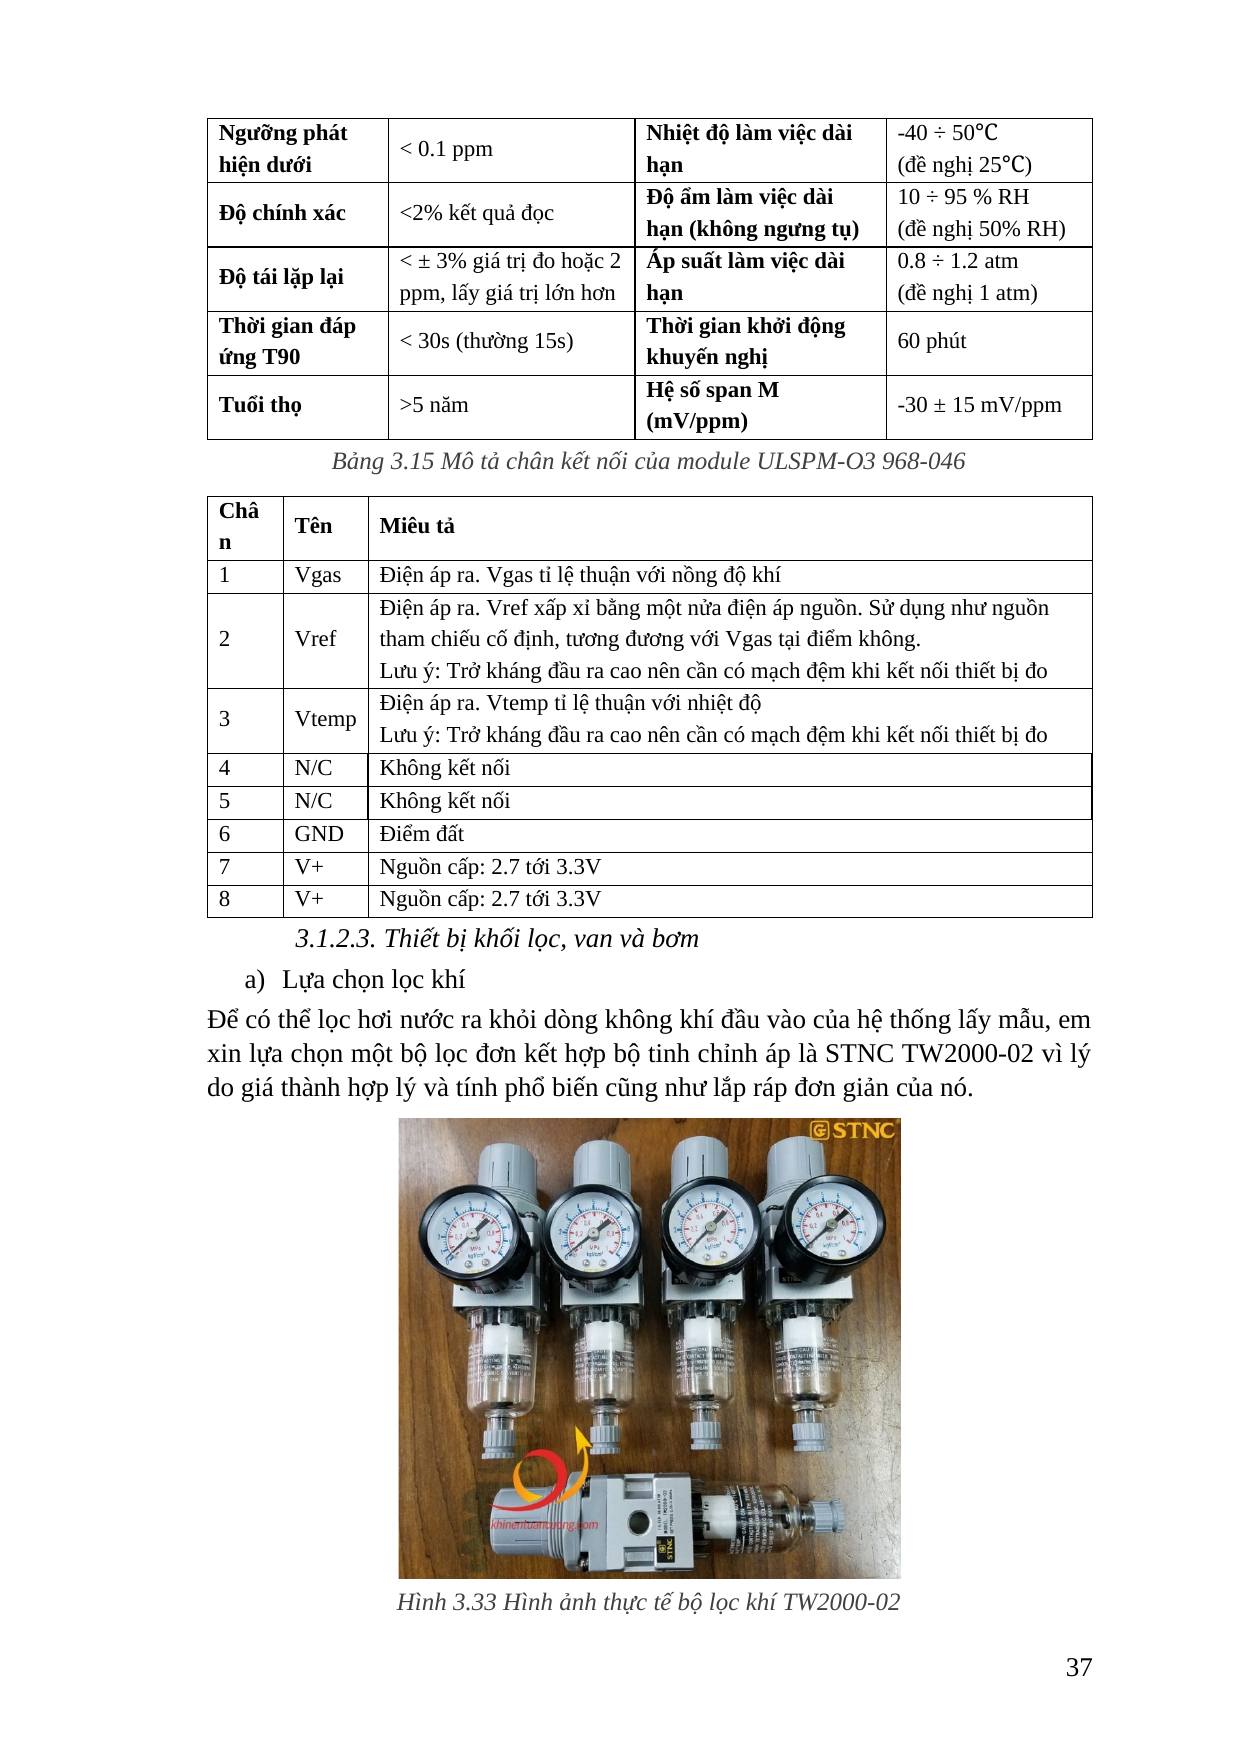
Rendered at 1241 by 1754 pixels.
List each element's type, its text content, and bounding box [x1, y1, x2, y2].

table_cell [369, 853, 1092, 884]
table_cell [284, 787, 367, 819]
table_cell 1 [208, 561, 283, 593]
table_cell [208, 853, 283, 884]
table_cell < 0.1 ppm [389, 119, 634, 182]
table_cell Thời gian đáp ứng T90 [208, 312, 388, 375]
table_cell Thời gian khởi động khuyến nghị [636, 312, 886, 375]
table_cell Ngưỡng phát hiện dưới [208, 119, 388, 182]
subtitle Thiết bị khối lọc, van và bơm [207, 922, 1092, 953]
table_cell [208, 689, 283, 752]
list Lựa chọn lọc khí [244, 963, 1092, 994]
table_cell Nhiệt độ làm việc dài hạn [636, 119, 886, 182]
table_cell Tuổi thọ [208, 376, 388, 439]
table_cell >5 năm [389, 376, 634, 439]
table_cell 60 phút [887, 312, 1092, 375]
table_cell Độ chính xác [208, 183, 388, 246]
table_cell Độ tái lặp lại [208, 248, 388, 311]
table_cell -40 ÷ 50℃ (đề nghị 25℃) [887, 119, 1092, 182]
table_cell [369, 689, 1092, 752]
table_cell 10 ÷ 95 % RH (đề nghị 50% RH) [887, 183, 1092, 246]
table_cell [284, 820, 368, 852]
table_cell -30 ± 15 mV/ppm [887, 376, 1092, 439]
table_cell < 30s (thường 15s) [389, 312, 634, 375]
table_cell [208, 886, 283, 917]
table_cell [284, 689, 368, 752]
table_header Chân [208, 497, 283, 560]
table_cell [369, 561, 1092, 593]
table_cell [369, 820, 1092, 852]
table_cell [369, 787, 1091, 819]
picture [398, 1118, 901, 1579]
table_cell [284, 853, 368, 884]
table_header Tên [284, 497, 368, 560]
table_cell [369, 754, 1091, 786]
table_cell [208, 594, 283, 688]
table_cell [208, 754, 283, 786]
table_header Miêu tả [369, 497, 1092, 560]
table_cell Áp suất làm việc dài hạn [636, 248, 886, 311]
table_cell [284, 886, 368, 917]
text Để có thể lọc hơi nước ra khỏi dòng không khí đầu vào của hệ thống lấy mẫu, em xin lựa chọn một bộ lọc đơn kết hợp bộ tinh chỉnh áp là STNC TW2000-02 vì lý do giá thành hợp lý và tính phổ biến cũng như lắp ráp đơn giản của nó. [207, 1003, 1092, 1103]
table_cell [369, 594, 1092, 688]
table_cell Hệ số span M (mV/ppm) [636, 376, 886, 439]
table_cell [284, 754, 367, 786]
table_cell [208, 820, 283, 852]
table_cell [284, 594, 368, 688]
table_cell < ± 3% giá trị đo hoặc 2 ppm, lấy giá trị lớn hơn [389, 248, 634, 311]
table_cell <2% kết quả đọc [389, 183, 634, 246]
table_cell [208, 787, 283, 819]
table_cell Độ ẩm làm việc dài hạn (không ngưng tụ) [636, 183, 886, 246]
table_cell 0.8 ÷ 1.2 atm (đề nghị 1 atm) [887, 248, 1092, 311]
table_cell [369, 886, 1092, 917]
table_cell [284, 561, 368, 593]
